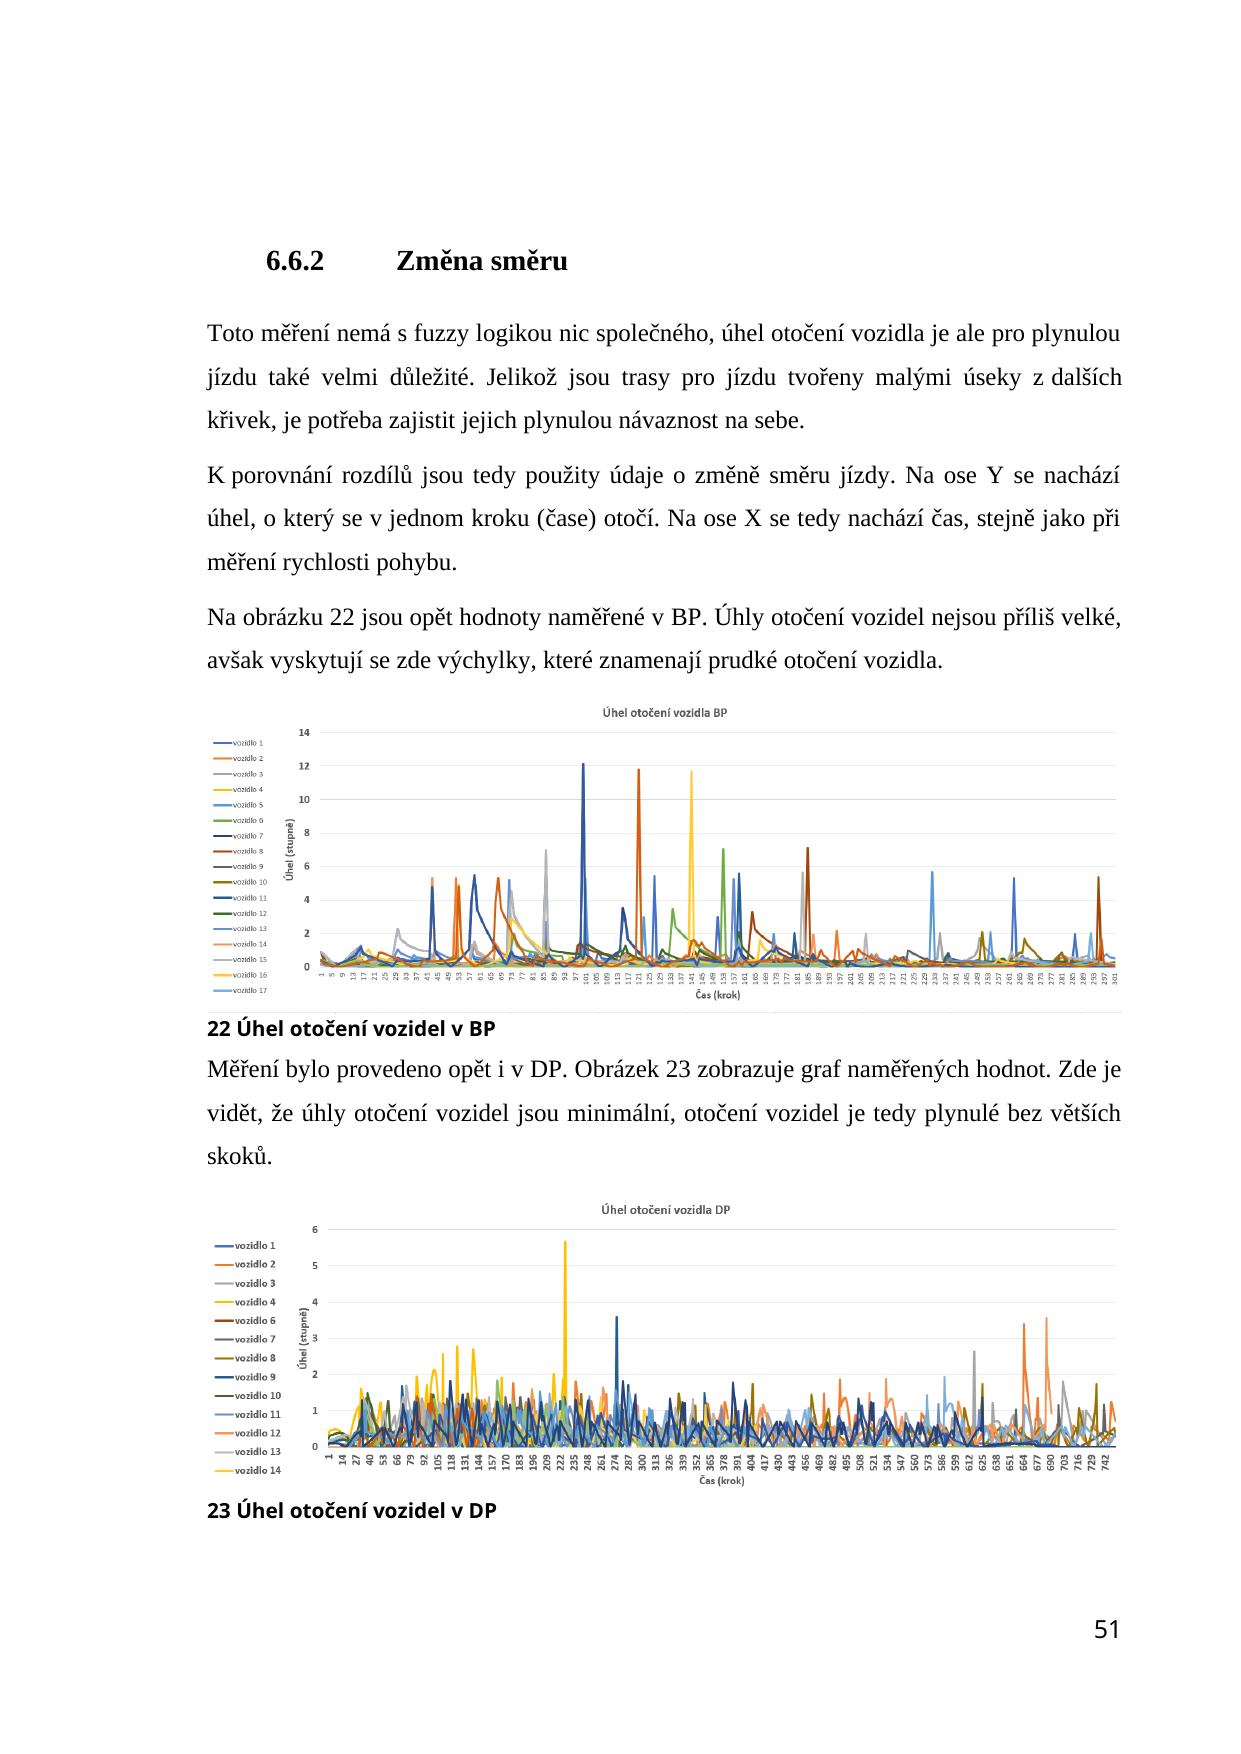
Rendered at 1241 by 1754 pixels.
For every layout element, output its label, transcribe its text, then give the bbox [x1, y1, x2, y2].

text Na obrázku 22 jsou opět hodnoty naměřené v BP. Úhly otočení vozidel nejsou příliš velké, avšak vyskytují se zde výchylky, které znamenají prudké otočení vozidla. [207, 602, 1122, 674]
text Toto měření nemá s fuzzy logikou nic společného, úhel otočení vozidla je ale pro plynulou jízdu také velmi důležité. Jelikož jsou trasy pro jízdu tvořeny malými úseky z dalších křivek, je potřeba zajistit jejich plynulou návaznost na sebe. [207, 318, 1122, 433]
text Měření bylo provedeno opět i v DP. Obrázek 23 zobrazuje graf naměřených hodnot. Zde je vidět, že úhly otočení vozidel jsou minimální, otočení vozidel je tedy plynulé bez větších skoků. [207, 1054, 1122, 1169]
text K porovnání rozdílů jsou tedy použity údaje o změně směru jízdy. Na ose Y se nachází úhel, o který se v jednom kroku (čase) otočí. Na ose X se tedy nachází čas, stejně jako při měření rychlosti pohybu. [207, 460, 1122, 575]
text Změna směru [266, 243, 1122, 277]
picture [206, 701, 1123, 1014]
text Úhel otočení vozidel v BP [207, 1014, 1122, 1042]
picture [206, 1196, 1123, 1496]
text Úhel otočení vozidel v DP [207, 1496, 1122, 1524]
